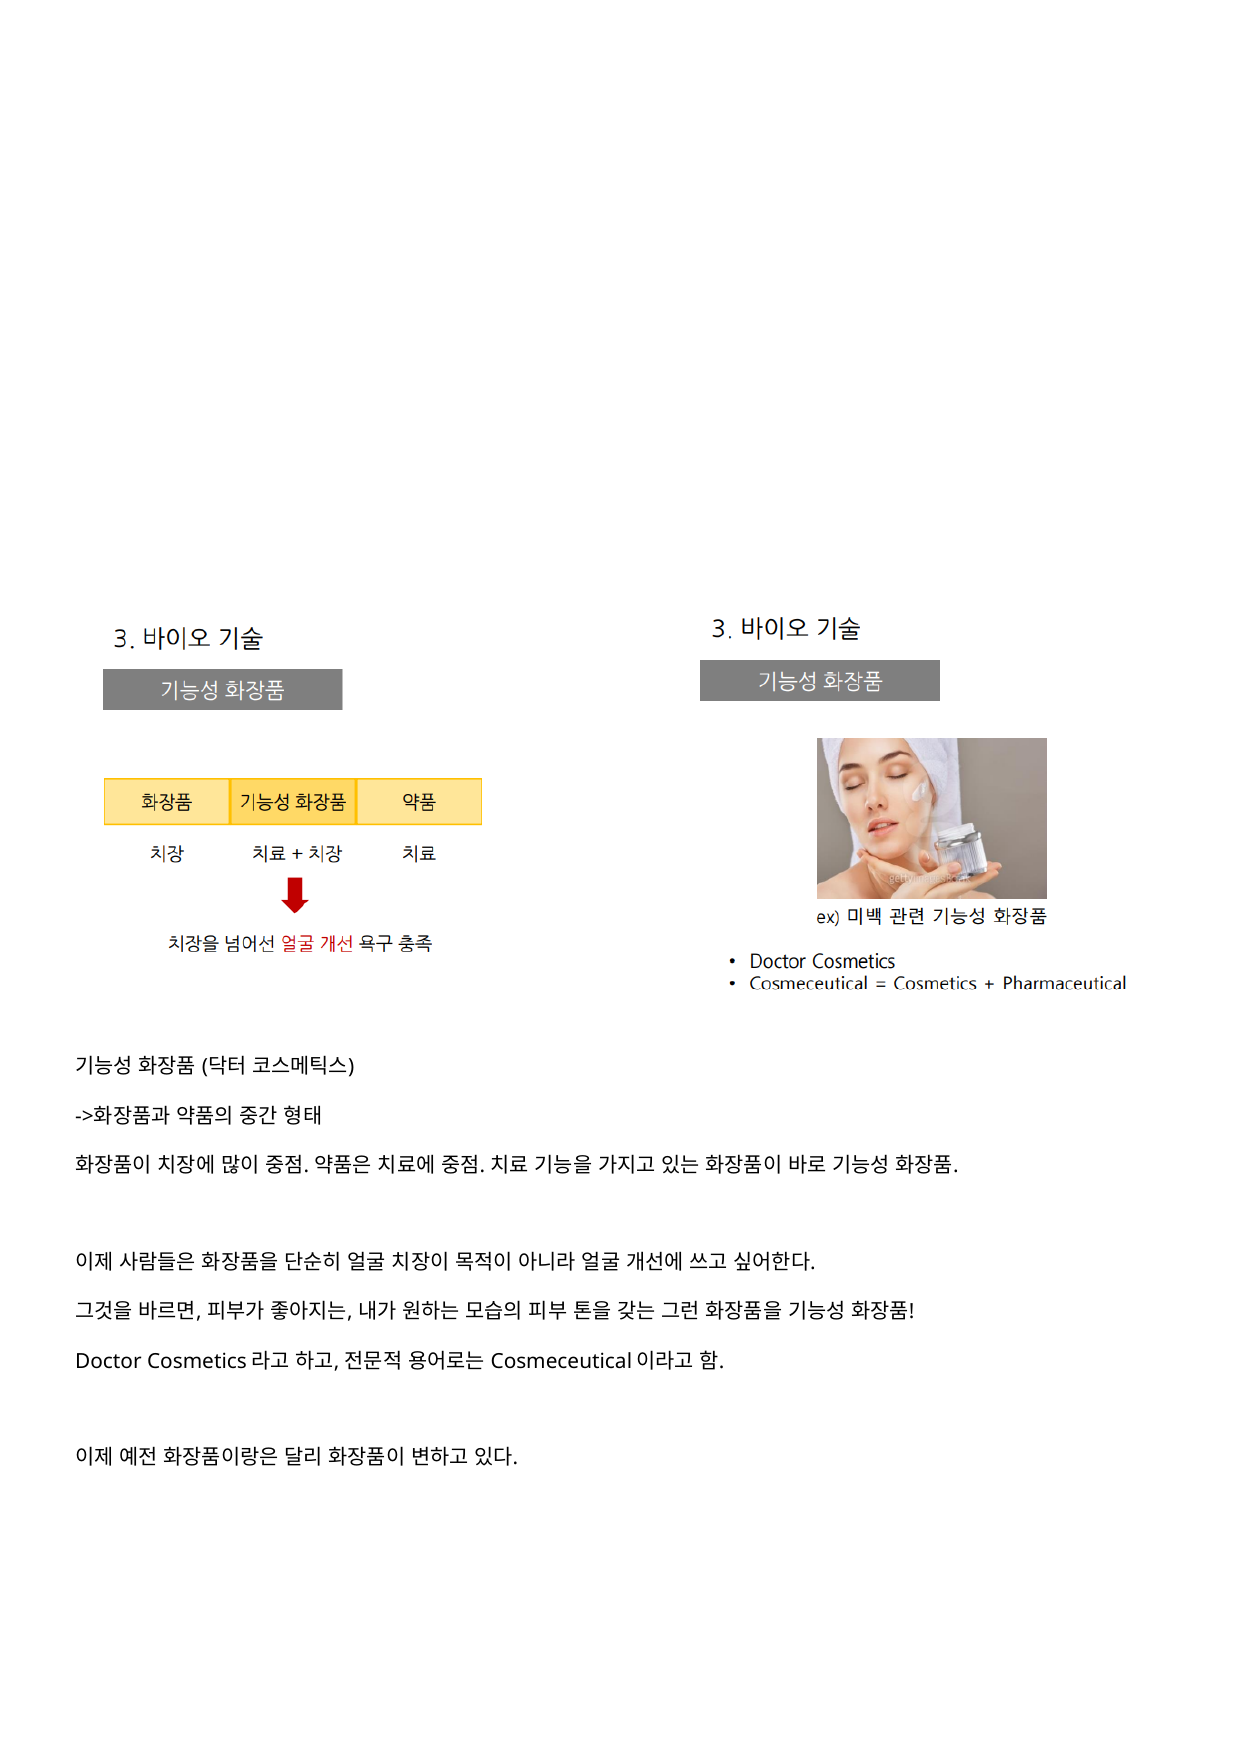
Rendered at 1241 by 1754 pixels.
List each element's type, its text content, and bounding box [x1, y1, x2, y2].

text 기능성 화장품 (닥터 코스메틱스) [75, 1050, 1165, 1080]
text 그것을 바르면, 피부가 좋아지는, 내가 원하는 모습의 피부 톤을 갖는 그런 화장품을 기능성 화장품! [75, 1294, 1165, 1325]
text 이제 사람들은 화장품을 단순히 얼굴 치장이 목적이 아니라 얼굴 개선에 쓰고 싶어한다. [75, 1245, 1165, 1276]
text 이제 예전 화장품이랑은 달리 화장품이 변하고 있다. [75, 1441, 1165, 1471]
text 화장품이 치장에 많이 중점. 약품은 치료에 중점. 치료 기능을 가지고 있는 화장품이 바로 기능성 화장품. [75, 1148, 1165, 1179]
text ->화장품과 약품의 중간 형태 [75, 1099, 1165, 1129]
text Doctor Cosmetics라고 하고, 전문적 용어로는 Cosmeceutical이라고 함. [75, 1344, 1165, 1374]
picture [75, 595, 1166, 1031]
